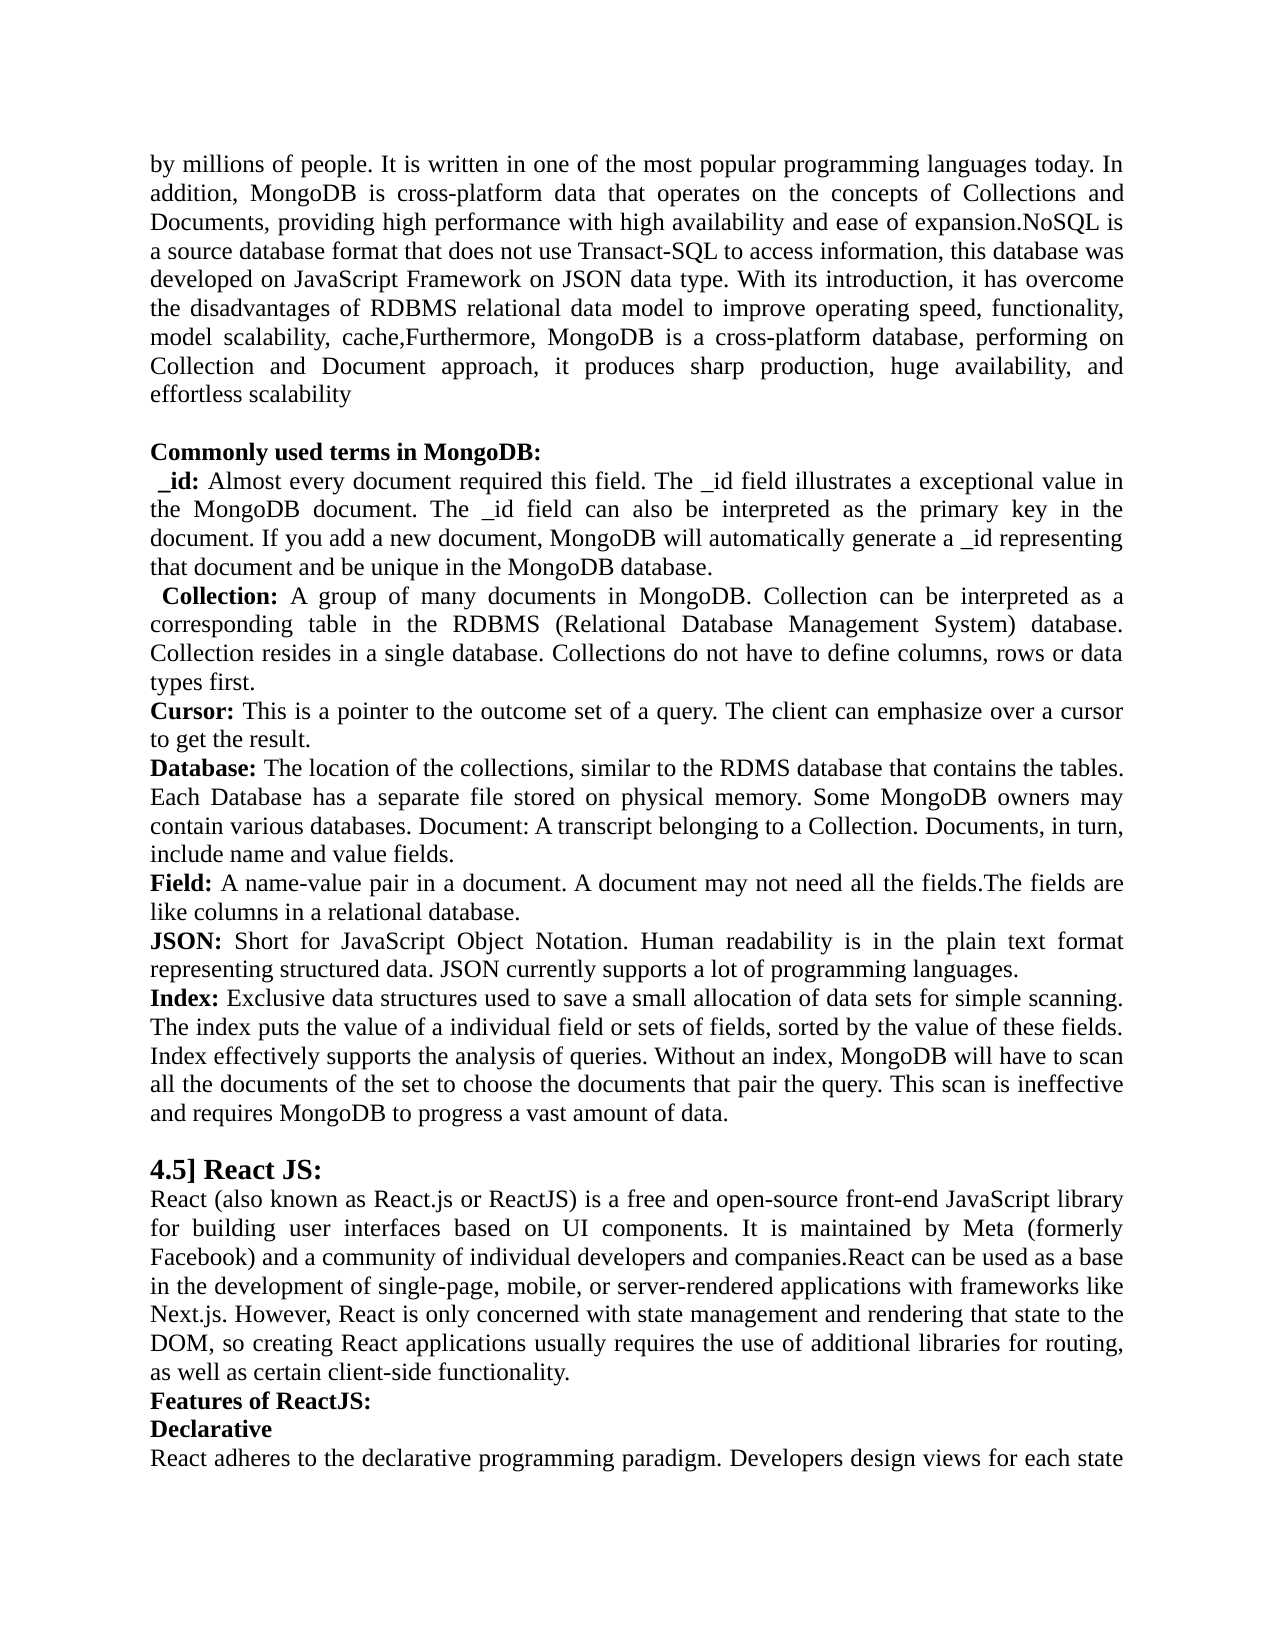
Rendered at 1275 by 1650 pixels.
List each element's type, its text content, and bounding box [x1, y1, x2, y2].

text Index: Exclusive data structures used to save a small allocation of data sets for simple scanning. The index puts the value of a individual field or sets of fields, sorted by the value of these fields. Index effectively supports the analysis of queries. Without an index, MongoDB will have to scan all the documents of the set to choose the documents that pair the query. This scan is ineffective and requires MongoDB to progress a vast amount of data. [150, 984, 1125, 1127]
text 4.5] React JS: [150, 1156, 1125, 1185]
text _id: Almost every document required this field. The _id field illustrates a exceptional value in the MongoDB document. The _id field can also be interpreted as the primary key in the document. If you add a new document, MongoDB will automatically generate a _id representing that document and be unique in the MongoDB database. [150, 466, 1125, 581]
text JSON: Short for JavaScript Object Notation. Human readability is in the plain text format representing structured data. JSON currently supports a lot of programming languages. [150, 926, 1125, 984]
text Field: A name-value pair in a document. A document may not need all the fields.The fields are like columns in a relational database. [150, 869, 1125, 926]
text Database: The location of the collections, similar to the RDMS database that contains the tables. Each Database has a separate file stored on physical memory. Some MongoDB owners may contain various databases. Document: A transcript belonging to a Collection. Documents, in turn, include name and value fields. [150, 754, 1125, 869]
text React (also known as React.js or ReactJS) is a free and open-source front-end JavaScript library for building user interfaces based on UI components. It is maintained by Meta (formerly Facebook) and a community of individual developers and companies.React can be used as a base in the development of single-page, mobile, or server-rendered applications with frameworks like Next.js. However, React is only concerned with state management and rendering that state to the DOM, so creating React applications usually requires the use of additional libraries for routing, as well as certain client-side functionality. [150, 1185, 1125, 1386]
text Commonly used terms in MongoDB: [150, 437, 1125, 466]
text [150, 1444, 1125, 1472]
text Collection: A group of many documents in MongoDB. Collection can be interpreted as a corresponding table in the RDBMS (Relational Database Management System) database. Collection resides in a single database. Collections do not have to define columns, rows or data types first. [150, 581, 1125, 696]
text Declarative [150, 1415, 1125, 1444]
text Cursor: This is a pointer to the outcome set of a query. The client can emphasize over a cursor to get the result. [150, 696, 1125, 754]
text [150, 150, 1125, 409]
text Features of ReactJS: [150, 1386, 1125, 1415]
